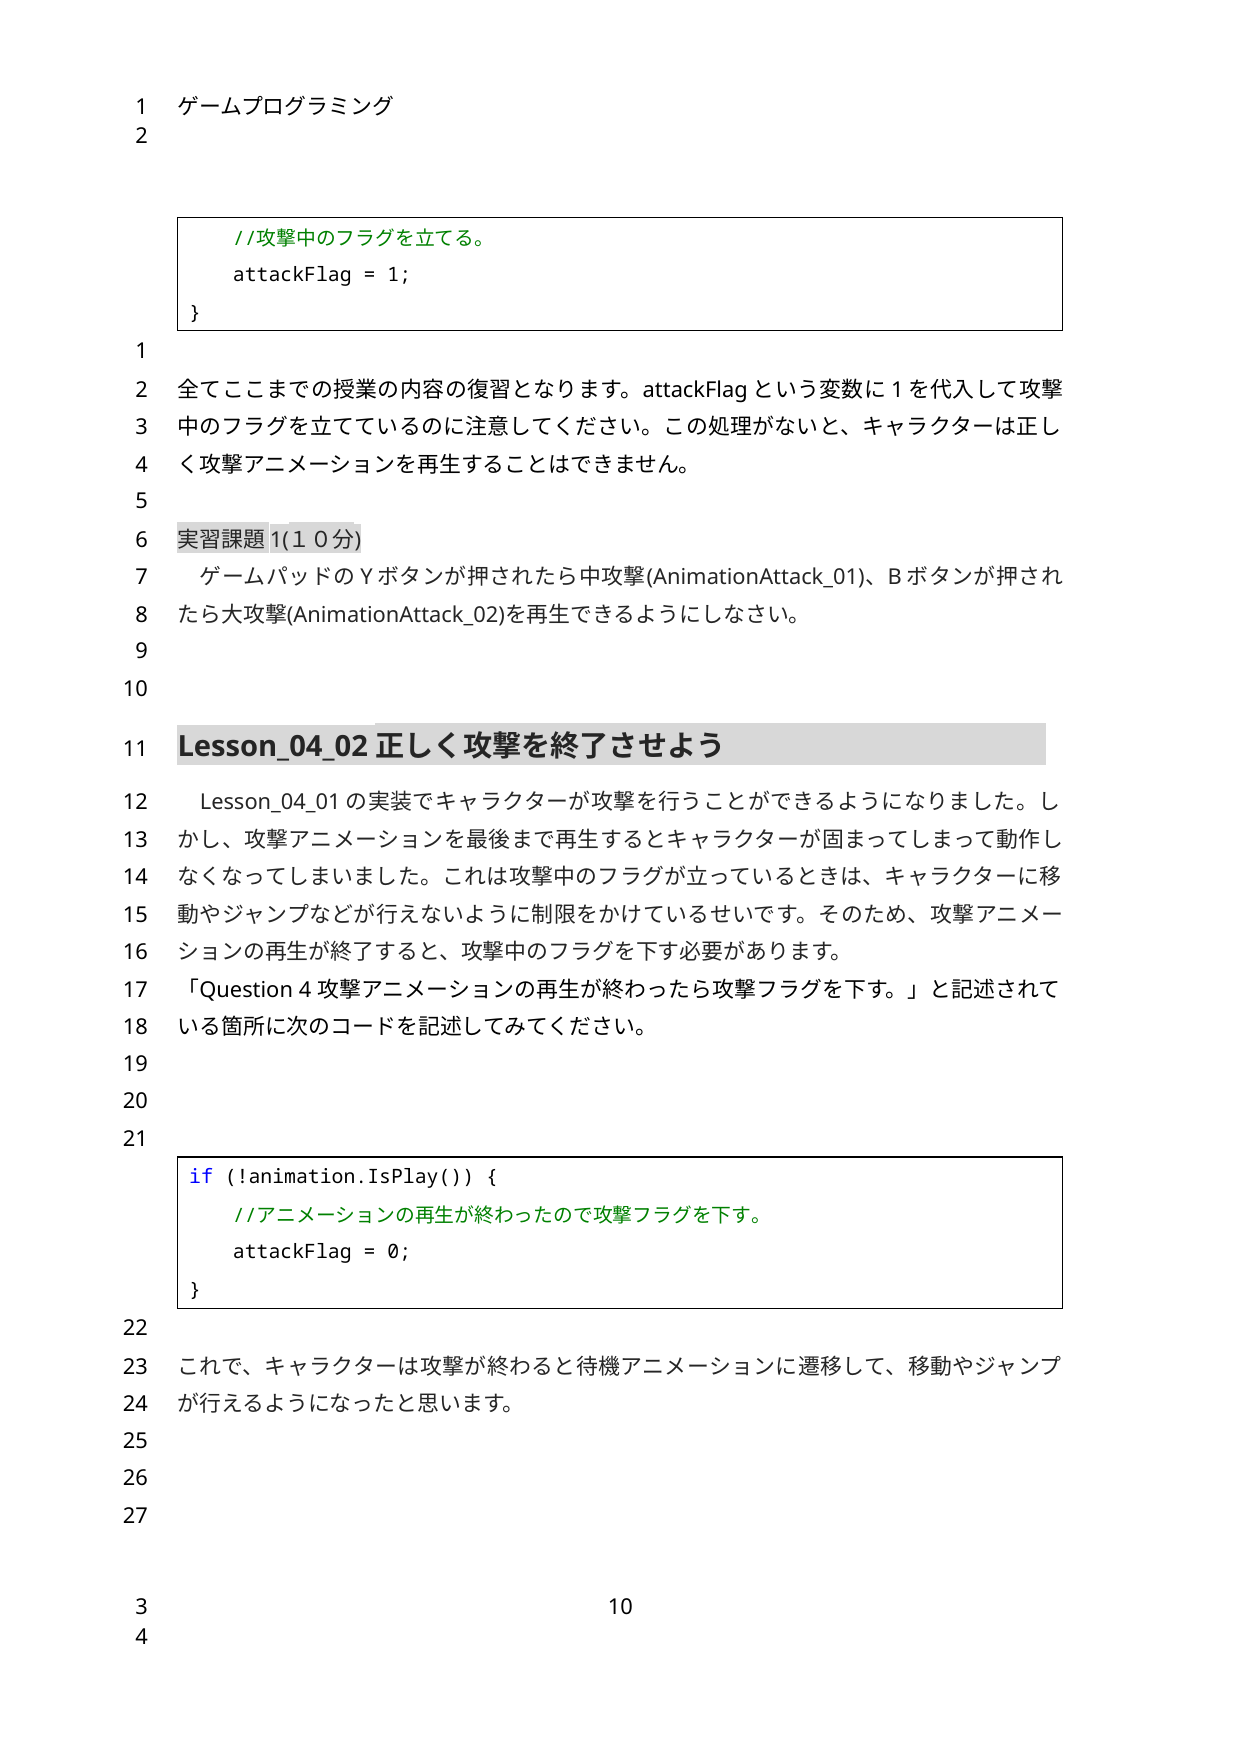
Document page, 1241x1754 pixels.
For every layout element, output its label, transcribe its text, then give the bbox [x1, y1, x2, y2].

text これで、キャラクターは攻撃が終わると待機アニメーションに遷移して、移動やジャンプが行えるようになったと思います。 [177, 1346, 1063, 1421]
text 「Question 4 攻撃アニメーションの再生が終わったら攻撃フラグを下す。」と記述されている箇所に次のコードを記述してみてください。 [177, 969, 1063, 1044]
table_header if (!animation.IsPlay()) { //アニメーションの再生が終わったので攻撃フラグを下す。 attackFlag = 0; } [178, 1158, 1062, 1307]
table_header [178, 218, 1062, 330]
text Lesson_04_02 正しく攻撃を終了させよう [177, 706, 1063, 781]
text Lesson_04_01の実装でキャラクターが攻撃を行うことができるようになりました。しかし、攻撃アニメーションを最後まで再生するとキャラクターが固まってしまって動作しなくなってしまいました。これは攻撃中のフラグが立っているときは、キャラクターに移動やジャンプなどが行えないように制限をかけているせいです。そのため、攻撃アニメーションの再生が終了すると、攻撃中のフラグを下す必要があります。 [177, 781, 1063, 969]
text 全てここまでの授業の内容の復習となります。attackFlagという変数に1を代入して攻撃中のフラグを立てているのに注意してください。この処理がないと、キャラクターは正しく攻撃アニメーションを再生することはできません。 [177, 369, 1063, 481]
text ゲームパッドのYボタンが押されたら中攻撃(AnimationAttack_01)、Bボタンが押されたら大攻撃(AnimationAttack_02)を再生できるようにしなさい。 [177, 556, 1063, 631]
text 実習課題 1(１０分) [177, 519, 1063, 556]
